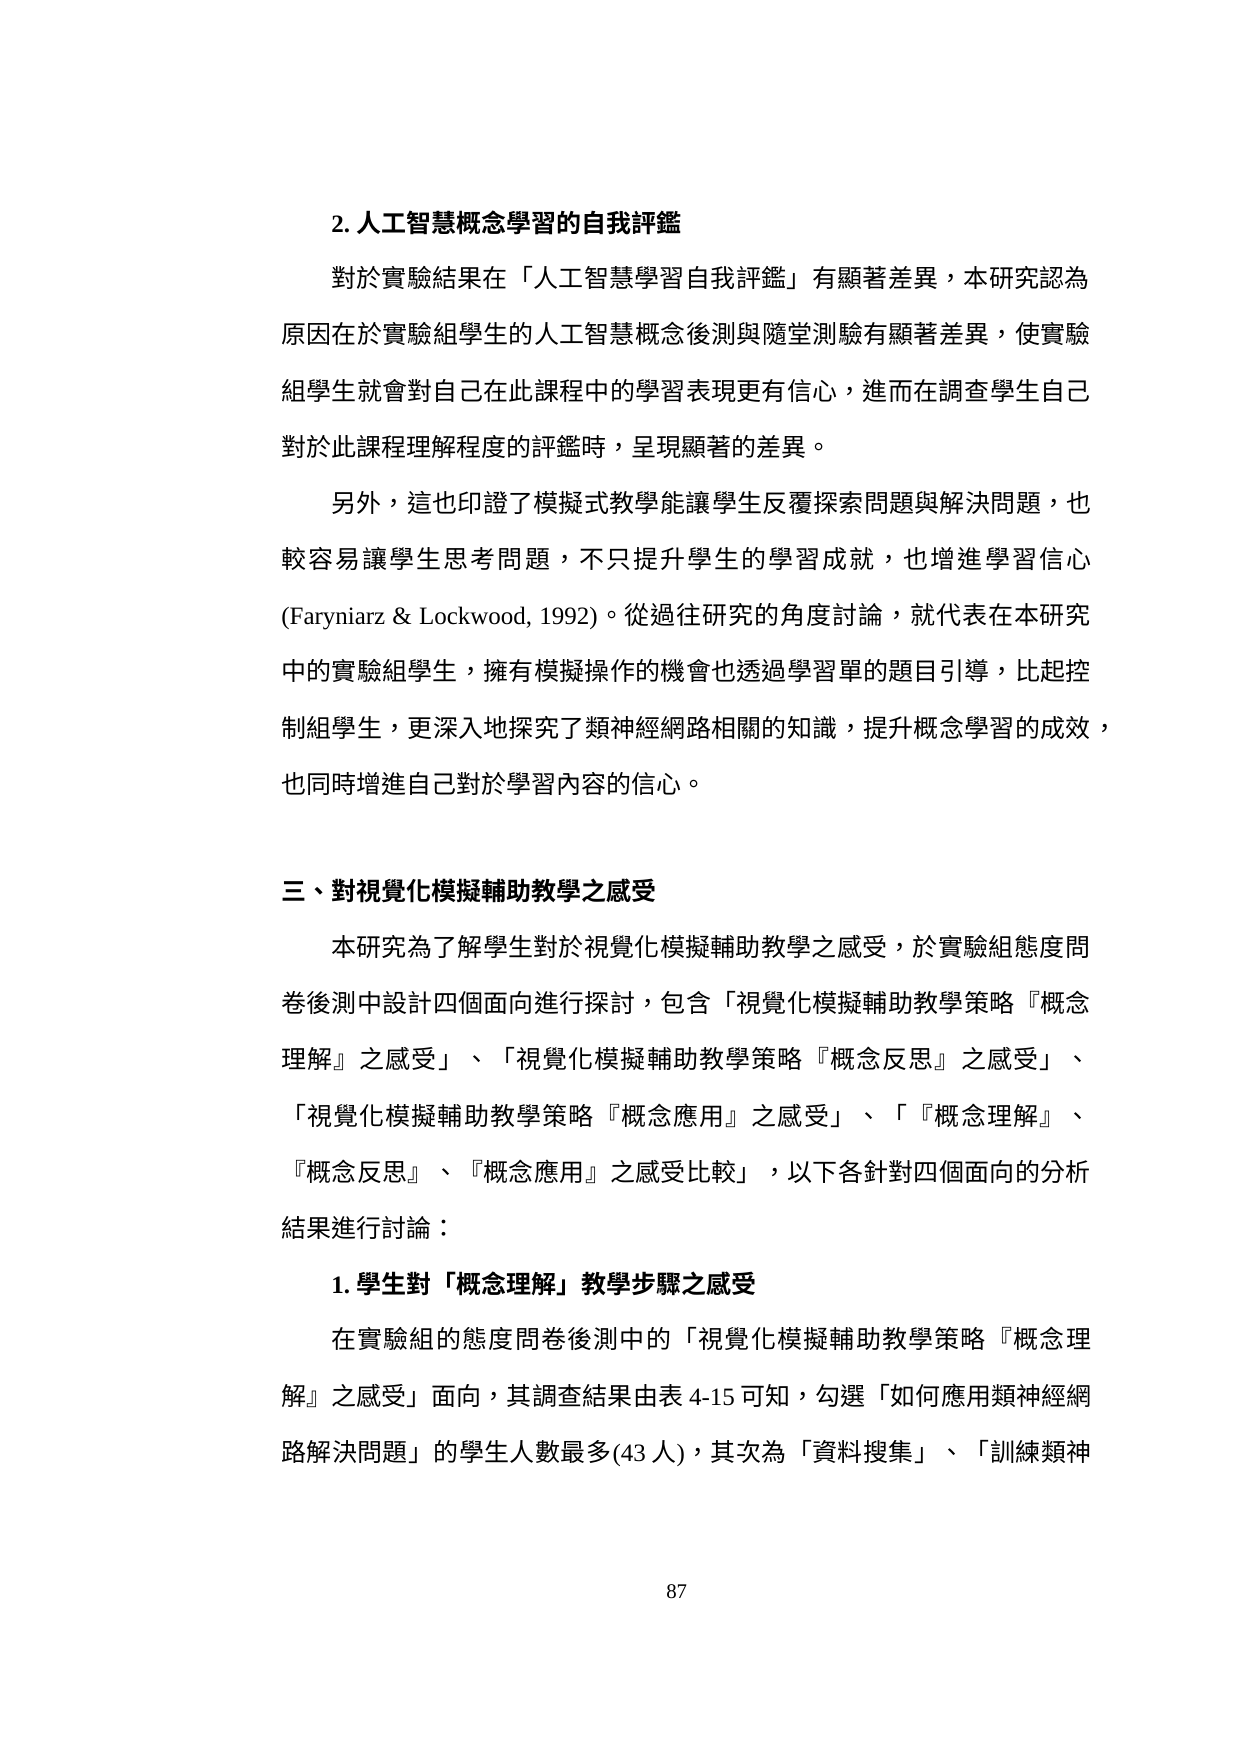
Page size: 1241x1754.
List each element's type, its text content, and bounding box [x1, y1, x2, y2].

text 1. 學生對「概念理解」教學步驟之感受 [281, 1264, 1092, 1301]
text 本研究為了解學生對於視覺化模擬輔助教學之感受，於實驗組態度問卷後測中設計四個面向進行探討，包含「視覺化模擬輔助教學策略『概念理解』之感受」、「視覺化模擬輔助教學策略『概念反思』之感受」、「視覺化模擬輔助教學策略『概念應用』之感受」、「『概念理解』、『概念反思』、『概念應用』之感受比較」，以下各針對四個面向的分析結果進行討論： [281, 927, 1092, 1246]
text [281, 1319, 1092, 1469]
text 三、對視覺化模擬輔助教學之感受 [281, 871, 1092, 909]
text 另外，這也印證了模擬式教學能讓學生反覆探索問題與解決問題，也較容易讓學生思考問題，不只提升學生的學習成就，也增進學習信心(Faryniarz & Lockwood, 1992)。從過往研究的角度討論，就代表在本研究中的實驗組學生，擁有模擬操作的機會也透過學習單的題目引導，比起控制組學生，更深入地探究了類神經網路相關的知識，提升概念學習的成效，也同時增進自己對於學習內容的信心。 [281, 482, 1092, 801]
text 2. 人工智慧概念學習的自我評鑑 [281, 202, 1092, 240]
text 對於實驗結果在「人工智慧學習自我評鑑」有顯著差異，本研究認為原因在於實驗組學生的人工智慧概念後測與隨堂測驗有顯著差異，使實驗組學生就會對自己在此課程中的學習表現更有信心，進而在調查學生自己對於此課程理解程度的評鑑時，呈現顯著的差異。 [281, 258, 1092, 464]
